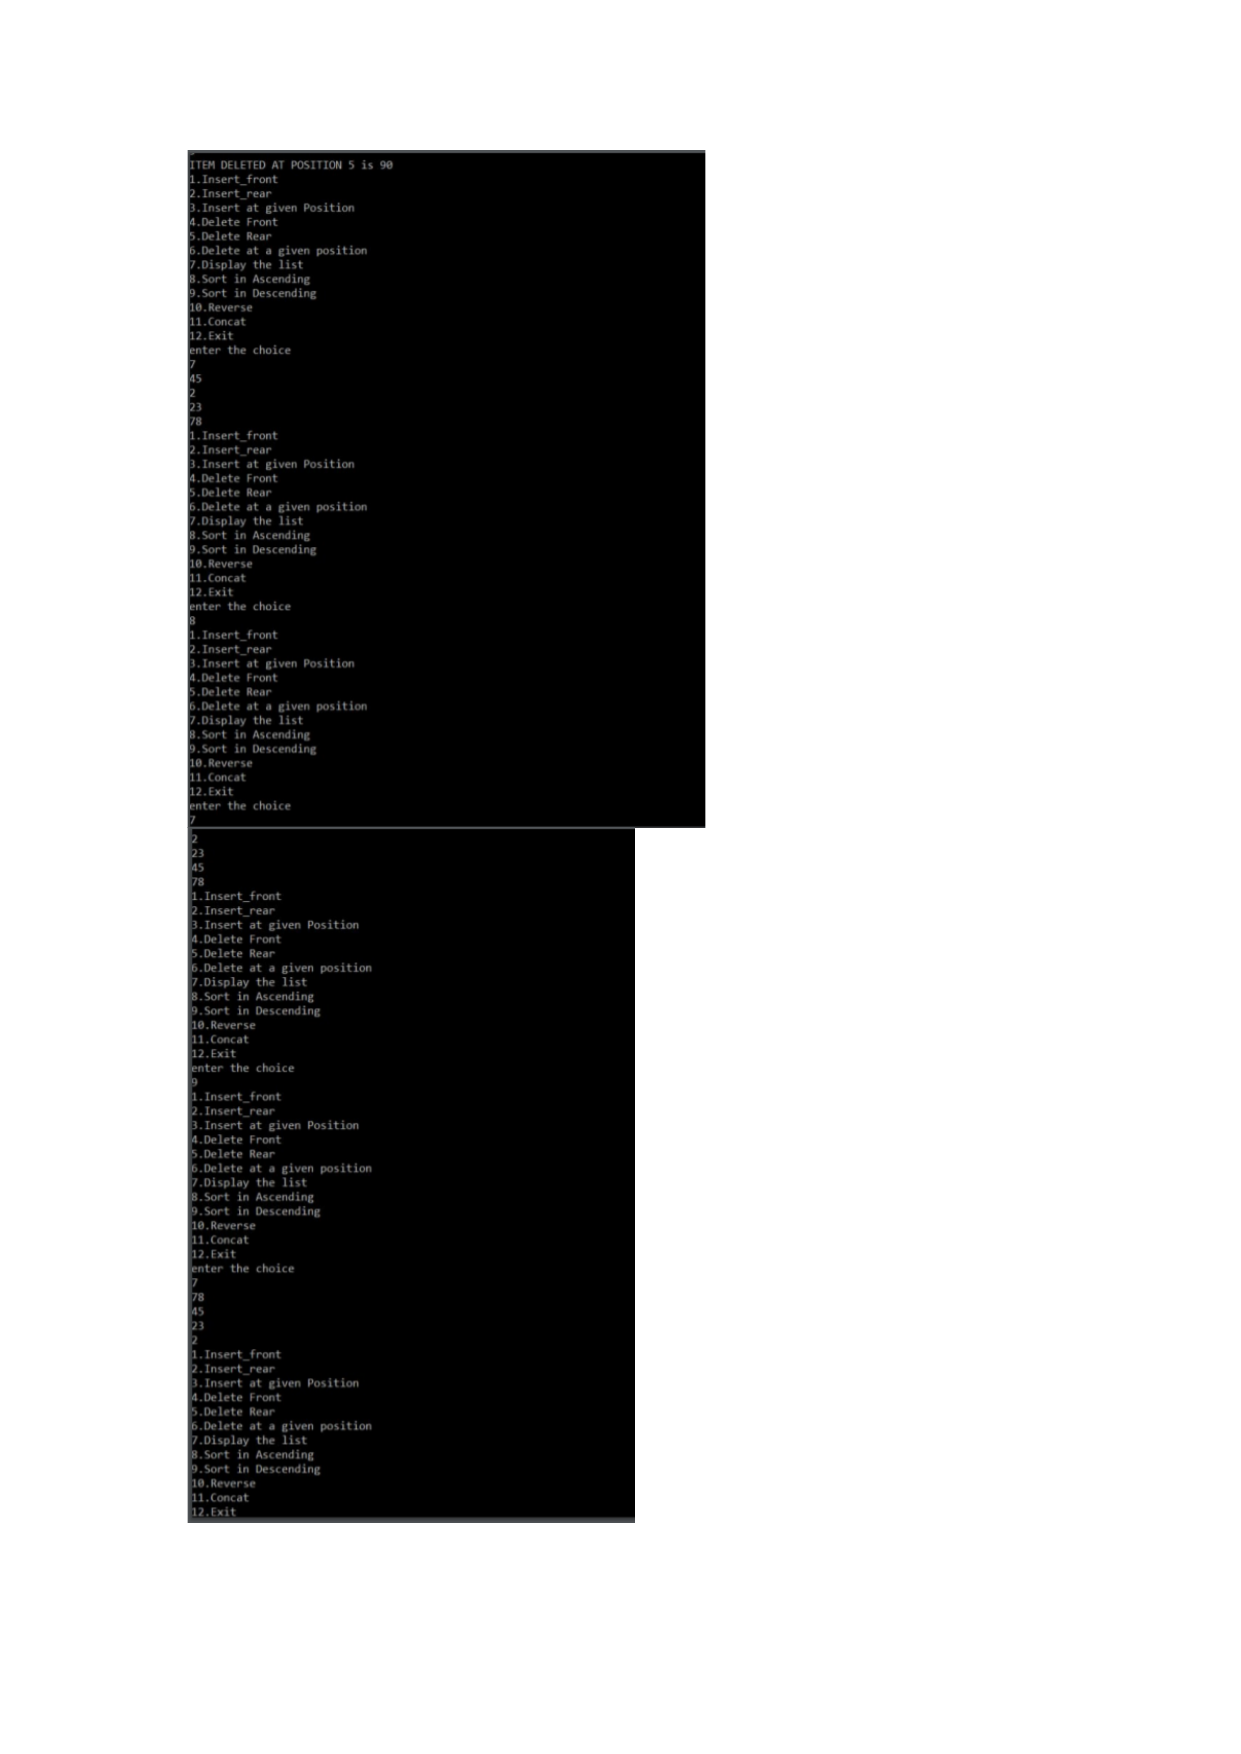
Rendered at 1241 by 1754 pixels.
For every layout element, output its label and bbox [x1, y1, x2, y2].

picture [187, 150, 706, 1523]
